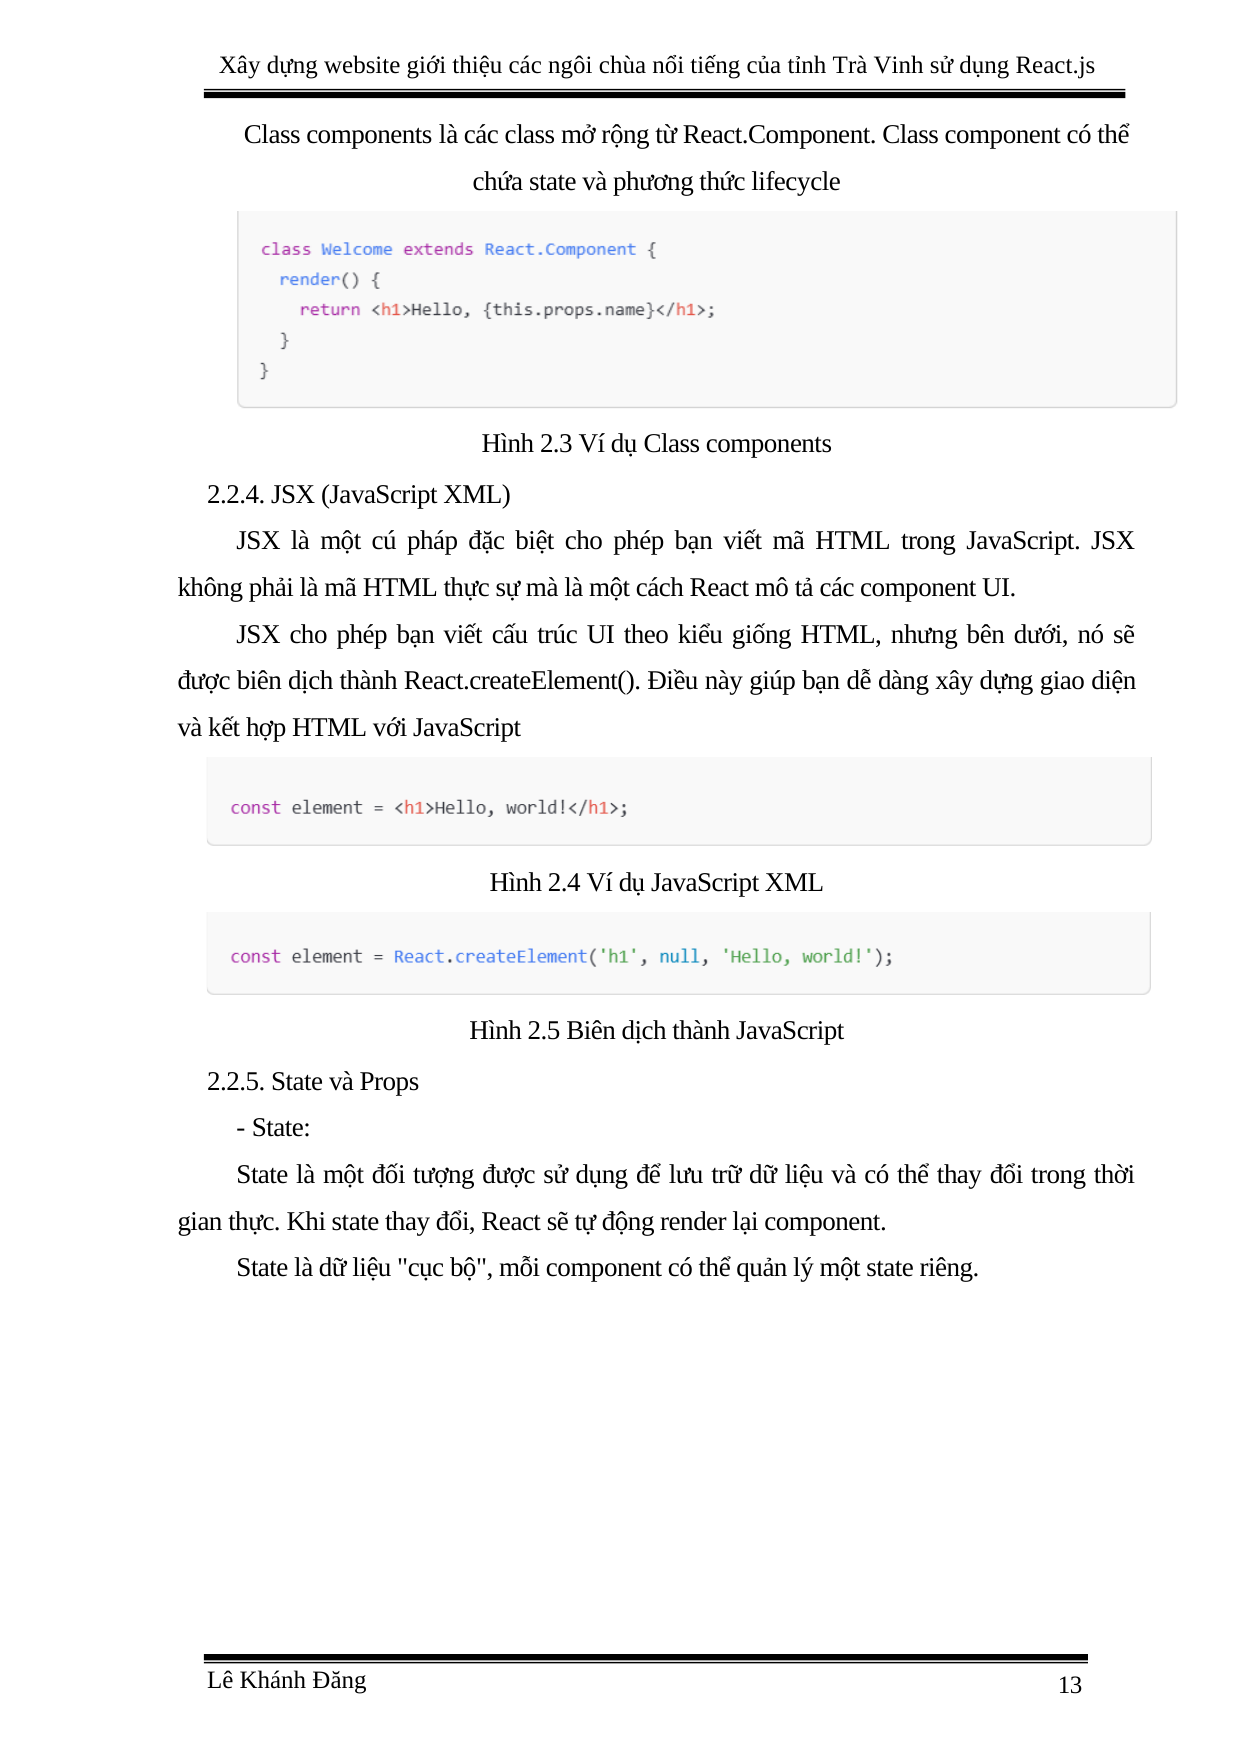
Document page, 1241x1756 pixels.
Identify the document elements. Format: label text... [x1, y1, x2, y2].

text Class components là các class mở rộng từ React.Component. Class component có thể chứa state và phương thức lifecycle [177, 118, 1137, 196]
subtitle 2.2.5. State và Props [177, 1065, 1137, 1096]
text - State: [177, 1111, 1137, 1143]
text State là dữ liệu "cục bộ", mỗi component có thể quản lý một state riêng. [177, 1251, 1137, 1283]
text State là một đối tượng được sử dụng để lưu trữ dữ liệu và có thể thay đổi trong thời gian thực. Khi state thay đổi, React sẽ tự động render lại component. [177, 1158, 1137, 1236]
picture [206, 912, 1153, 997]
text Hình 2.3 Ví dụ Class components [177, 427, 1137, 458]
subtitle 2.2.4. JSX (JavaScript XML) [177, 478, 1137, 509]
picture [236, 211, 1180, 412]
subtitle Hình 2.4 Ví dụ JavaScript XML [177, 866, 1137, 897]
text JSX cho phép bạn viết cấu trúc UI theo kiểu giống HTML, nhưng bên dưới, nó sẽ được biên dịch thành React.createElement(). Điều này giúp bạn dễ dàng xây dựng giao diện và kết hợp HTML với JavaScript [177, 618, 1137, 742]
subtitle Hình 2.5 Biên dịch thành JavaScript [177, 1014, 1137, 1045]
text JSX là một cú pháp đặc biệt cho phép bạn viết mã HTML trong JavaScript. JSX không phải là mã HTML thực sự mà là một cách React mô tả các component UI. [177, 524, 1137, 602]
picture [206, 757, 1153, 849]
